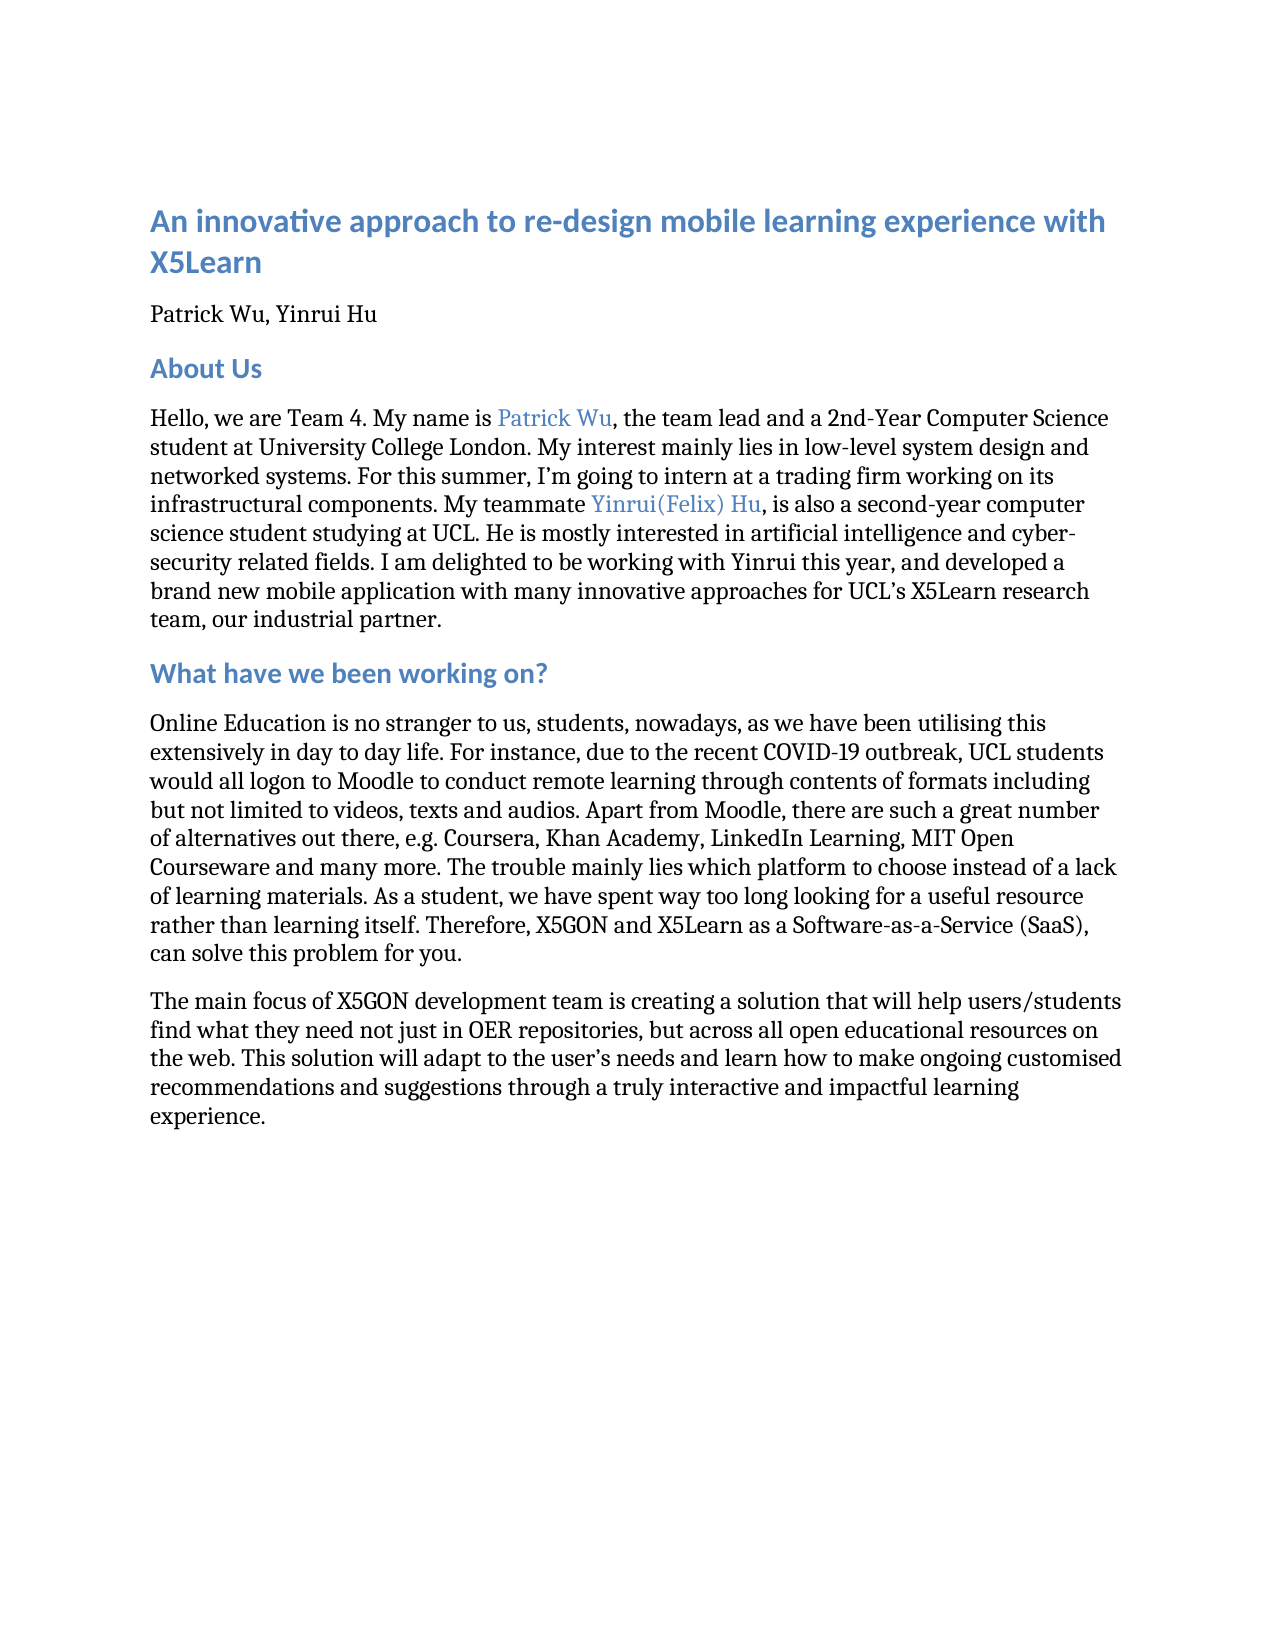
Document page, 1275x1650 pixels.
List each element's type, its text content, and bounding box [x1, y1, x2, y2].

subtitle About Us [150, 350, 1125, 385]
text Hello, we are Team 4. My name is Patrick Wu, the team lead and a 2nd-Year Computer Science student at University College London. My interest mainly lies in low-level system design and networked systems. For this summer, I’m going to intern at a trading firm working on its infrastructural components. My teammate Yinrui(Felix) Hu, is also a second-year computer science student studying at UCL. He is mostly interested in artificial intelligence and cyber-security related fields. I am delighted to be working with Yinrui this year, and developed a brand new mobile application with many innovative approaches for UCL’s X5Learn research team, our industrial partner. [150, 404, 1125, 634]
subtitle What have we been working on? [150, 655, 1125, 691]
text Patrick Wu, Yinrui Hu [150, 300, 1125, 329]
subtitle An innovative approach to re-design mobile learning experience with X5Learn [150, 200, 1125, 281]
text The main focus of X5GON development team is creating a solution that will help users/students find what they need not just in OER repositories, but across all open educational resources on the web. This solution will adapt to the user’s needs and learn how to make ongoing customised recommendations and suggestions through a truly interactive and impactful learning experience. [150, 987, 1125, 1131]
text Online Education is no stranger to us, students, nowadays, as we have been utilising this extensively in day to day life. For instance, due to the recent COVID-19 outbreak, UCL students would all logon to Moodle to conduct remote learning through contents of formats including but not limited to videos, texts and audios. Apart from Moodle, there are such a great number of alternatives out there, e.g. Coursera, Khan Academy, LinkedIn Learning, MIT Open Courseware and many more. The trouble mainly lies which platform to choose instead of a lack of learning materials. As a student, we have spent way too long looking for a useful resource rather than learning itself. Therefore, X5GON and X5Learn as a Software-as-a-Service (SaaS), can solve this problem for you. [150, 709, 1125, 968]
